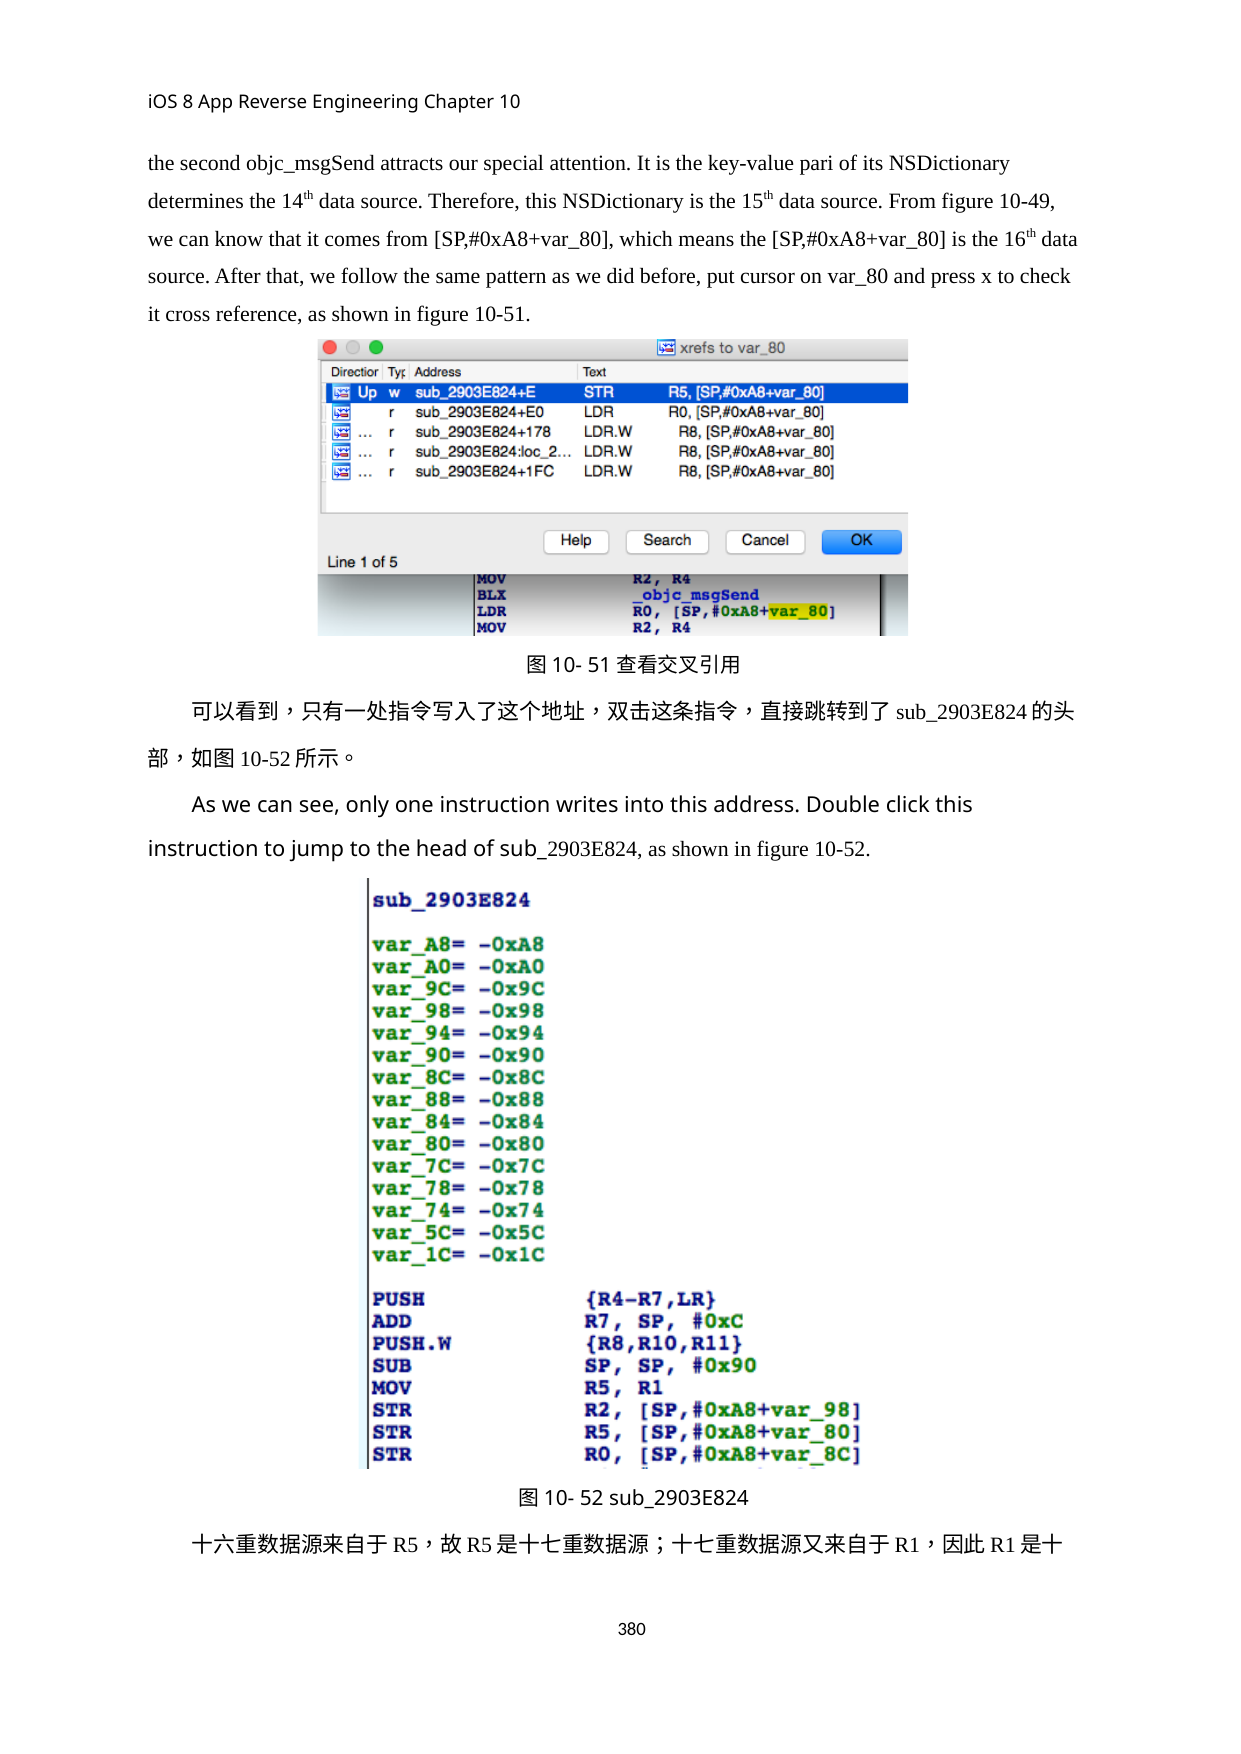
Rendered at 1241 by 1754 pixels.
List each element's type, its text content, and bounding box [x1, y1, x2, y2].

text 图10- 51 查看交叉引用 [148, 648, 1078, 678]
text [148, 1527, 1078, 1558]
text As we can see, only one instruction writes into this address. Double click this instruction to jump to the head of sub_2903E824, as shown in figure 10-52. [148, 789, 1078, 863]
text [148, 150, 1078, 326]
picture [317, 339, 909, 636]
picture [358, 878, 868, 1469]
text 可以看到，只有一处指令写入了这个地址，双击这条指令，直接跳转到了sub_2903E824的头部，如图10-52所示。 [148, 694, 1078, 773]
text 图10- 52 sub_2903E824 [148, 1481, 1078, 1512]
